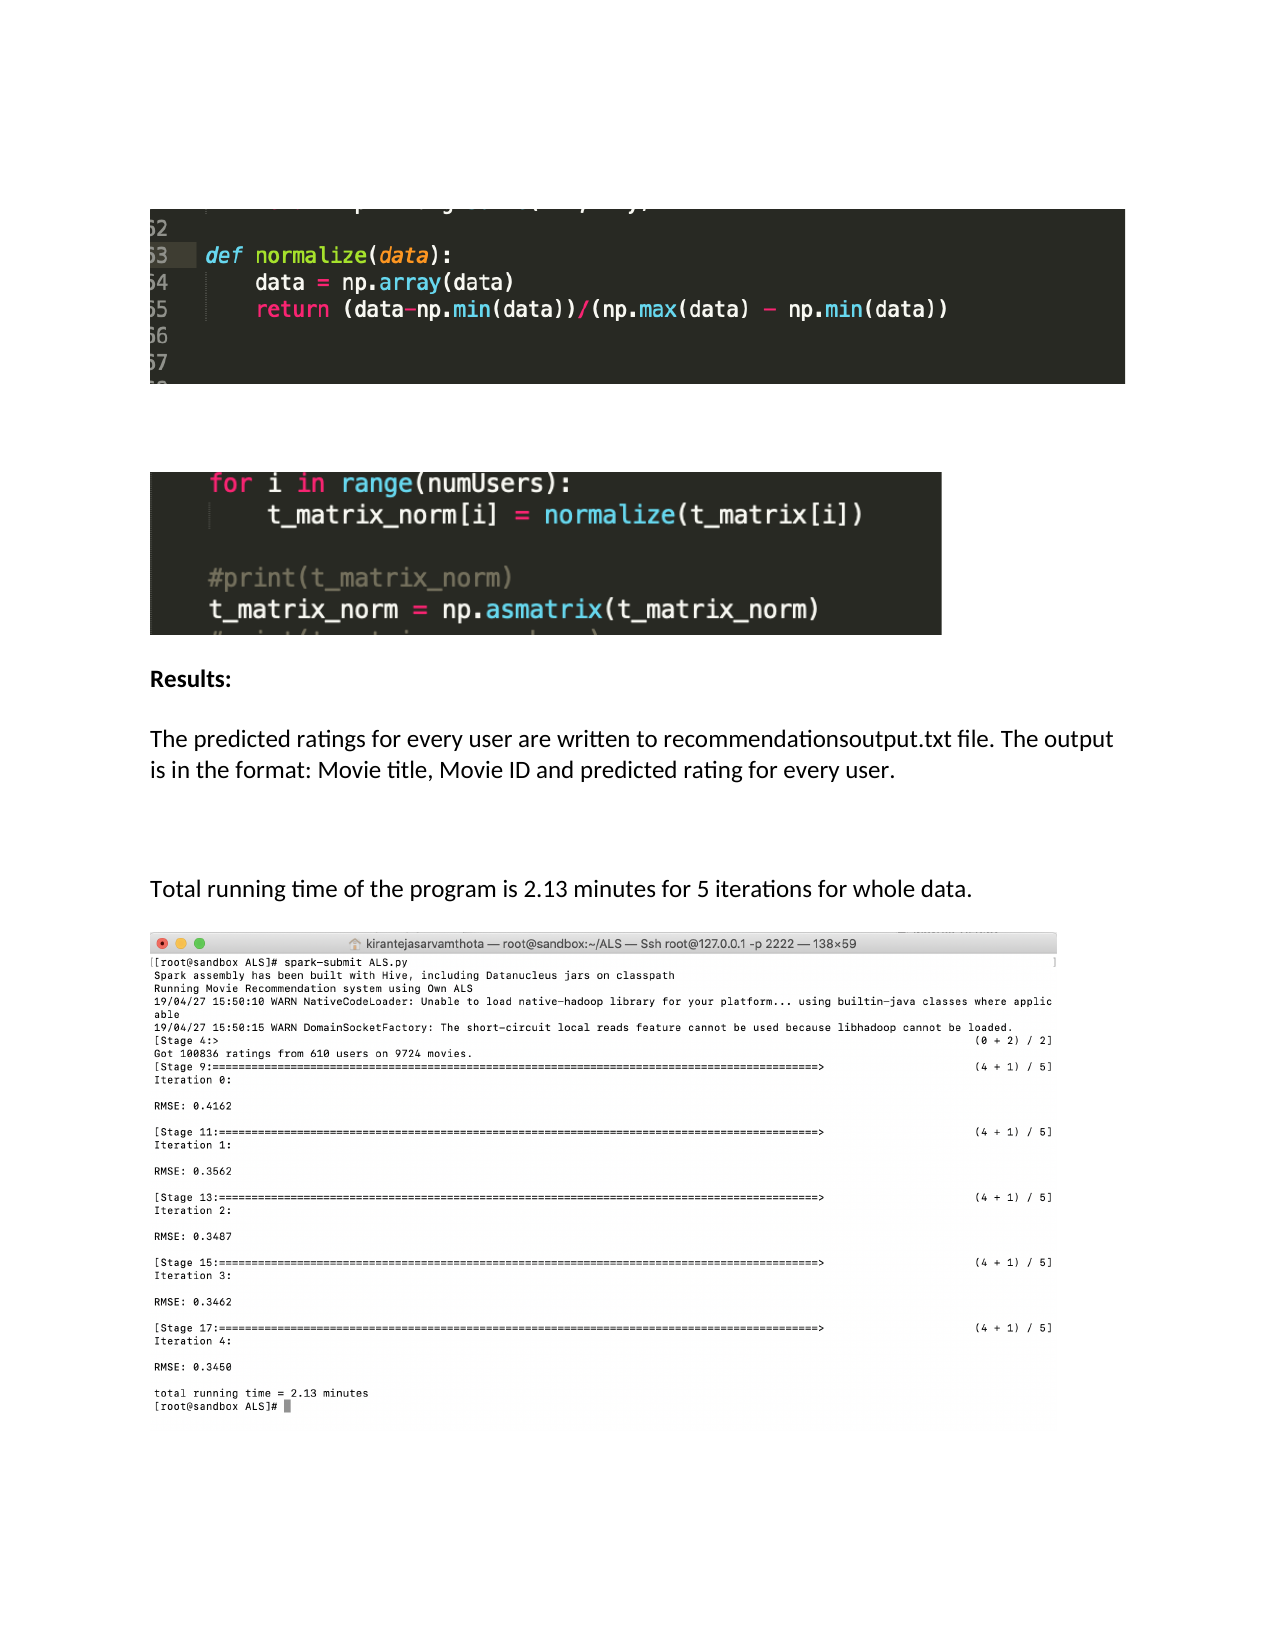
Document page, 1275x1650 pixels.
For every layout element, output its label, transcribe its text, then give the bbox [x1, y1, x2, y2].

picture [150, 472, 942, 635]
text Total running time of the program is 2.13 minutes for 5 iterations for whole data. [150, 873, 1125, 904]
picture [150, 209, 1125, 384]
text The predicted ratings for every user are written to recommendationsoutput.txt file. The output is in the format: Movie title, Movie ID and predicted rating for every user. [150, 723, 1125, 784]
picture [150, 932, 1057, 1431]
text Results: [150, 664, 1125, 694]
